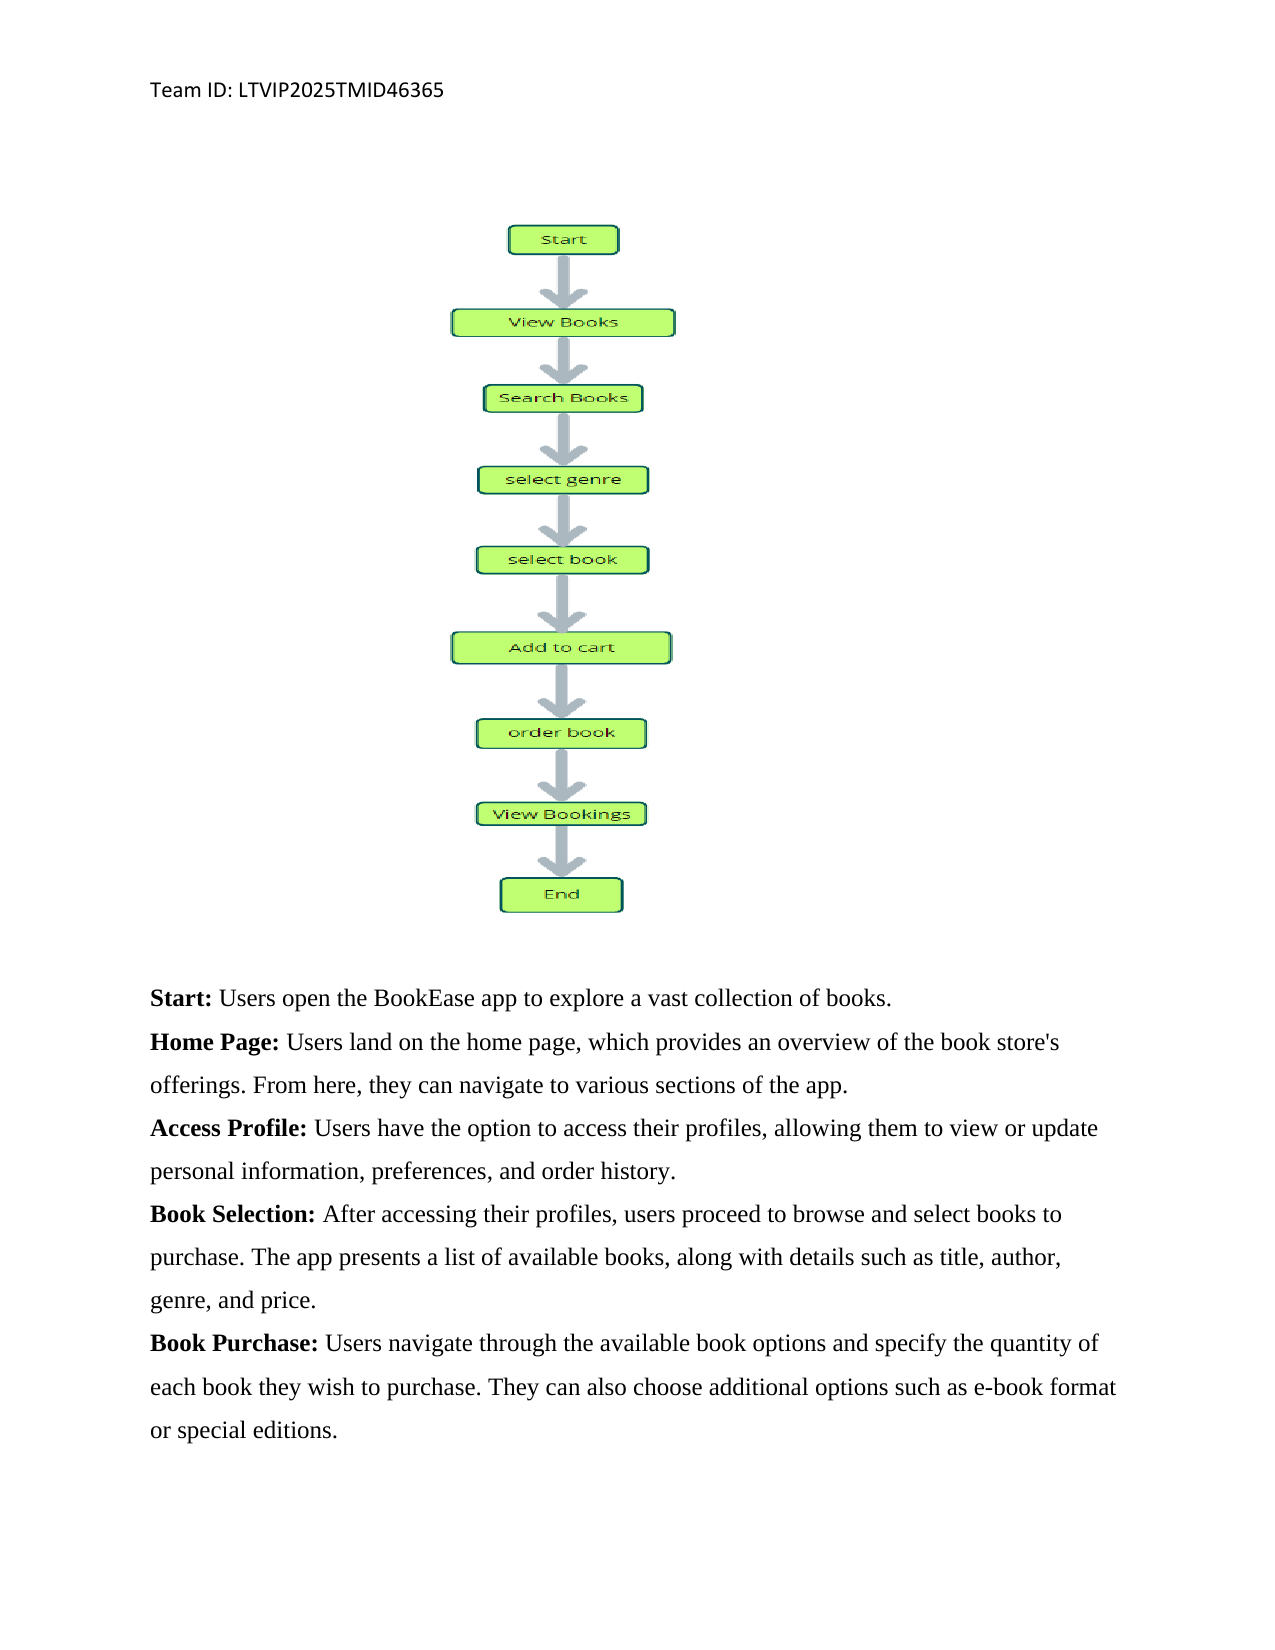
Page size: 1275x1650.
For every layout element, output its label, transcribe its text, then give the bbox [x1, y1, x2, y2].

text Book Selection: After accessing their profiles, users proceed to browse and select books to purchase. The app presents a list of available books, along with details such as title, author, genre, and price. [150, 1199, 1125, 1314]
text Home Page: Users land on the home page, which provides an overview of the book store's offerings. From here, they can navigate to various sections of the app. [150, 1027, 1125, 1098]
text Access Profile: Users have the option to access their profiles, allowing them to view or update personal information, preferences, and order history. [150, 1113, 1125, 1185]
picture [337, 192, 784, 927]
text Book Purchase: Users navigate through the available book options and specify the quantity of each book they wish to purchase. They can also choose additional options such as e-book format or special editions. [150, 1328, 1125, 1443]
text Start: Users open the BookEase app to explore a vast collection of books. [150, 983, 1125, 1012]
